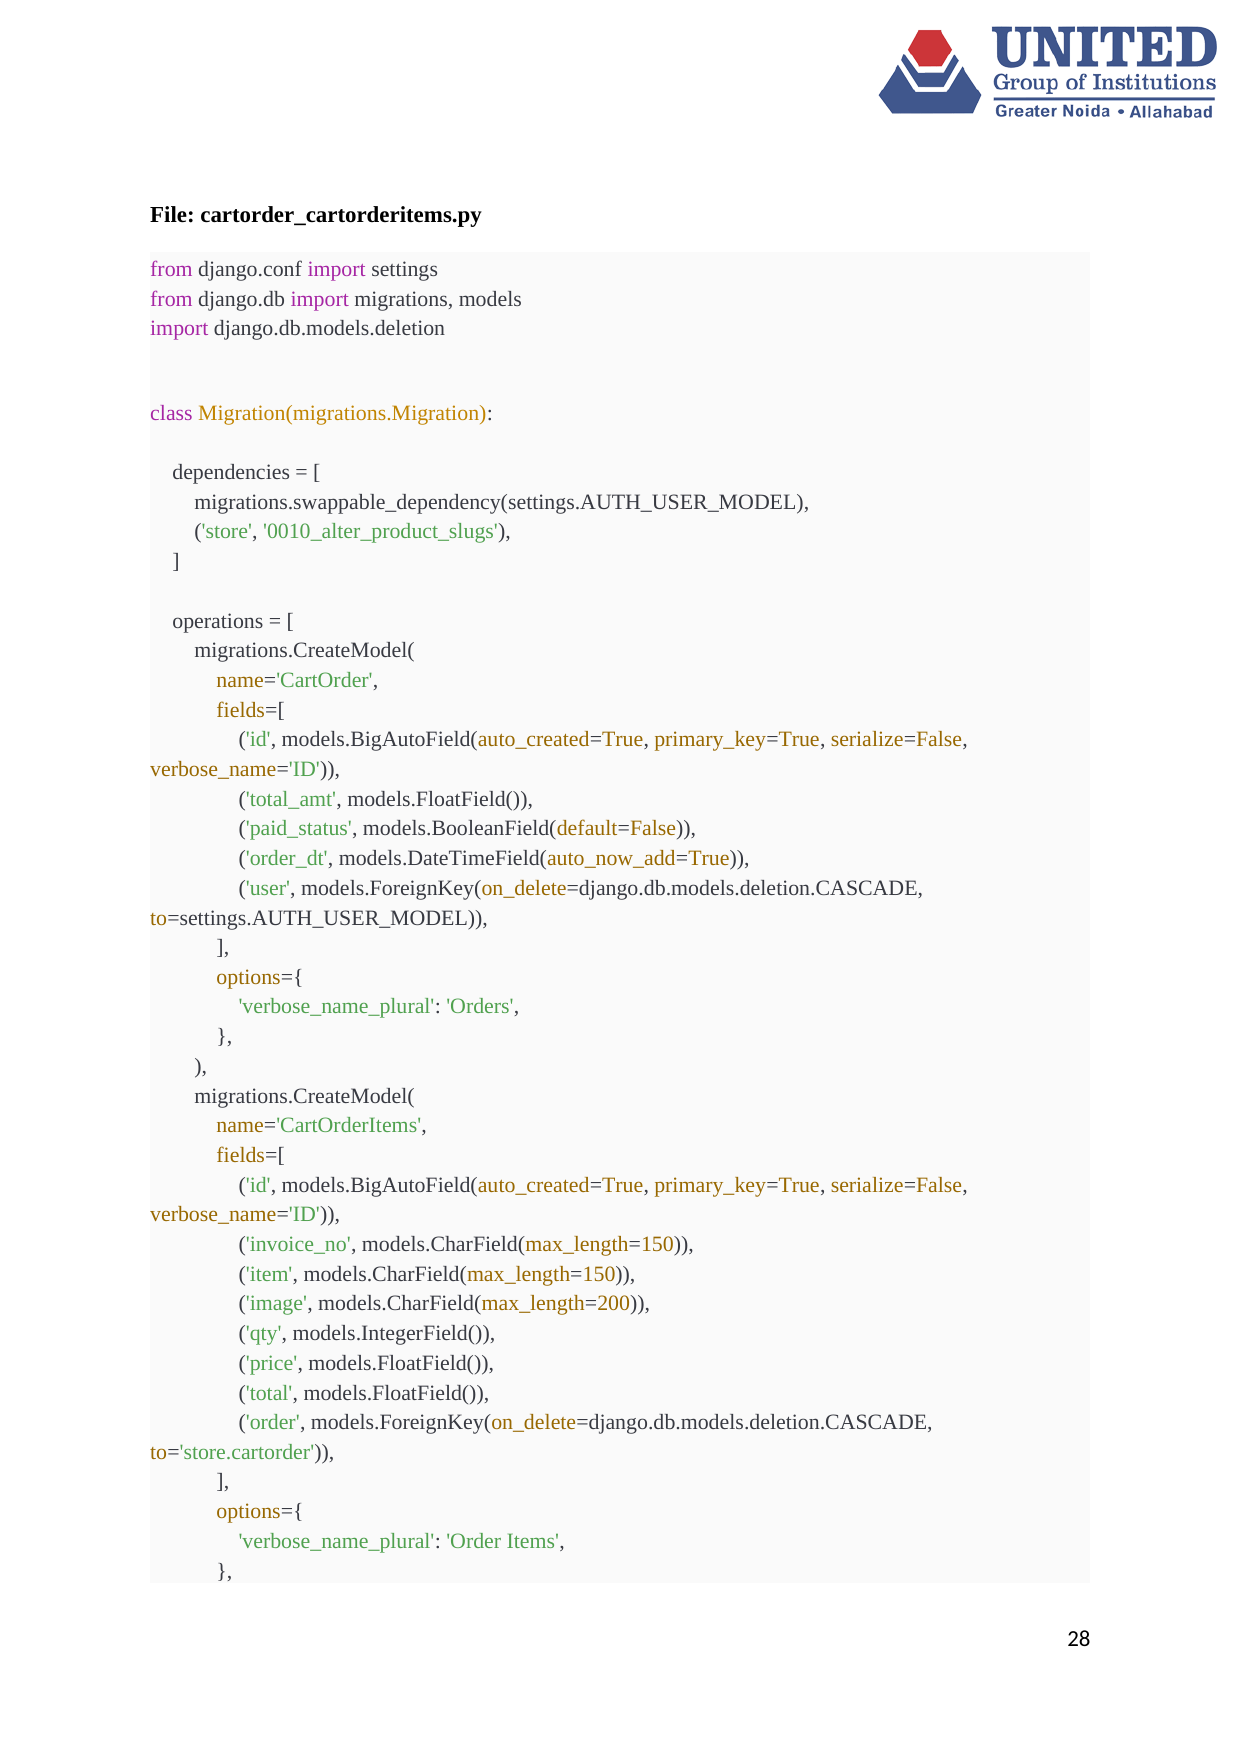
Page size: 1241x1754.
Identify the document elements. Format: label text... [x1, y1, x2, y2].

text fields=[ [150, 692, 1090, 722]
text ), [150, 1048, 1090, 1078]
picture [873, 20, 1218, 124]
text options={ [150, 1494, 1090, 1523]
text import django.db.models.deletion [150, 311, 1090, 341]
text class Migration(migrations.Migration): [150, 395, 1090, 425]
text ('id', models.BigAutoField(auto_created=True, primary_key=True, serialize=False, verbose_name='ID')), [150, 1167, 1090, 1227]
text ('invoice_no', models.CharField(max_length=150)), [150, 1227, 1090, 1256]
text ] [150, 544, 1090, 573]
text ('qty', models.IntegerField()), [150, 1316, 1090, 1345]
text ('user', models.ForeignKey(on_delete=django.db.models.deletion.CASCADE, to=settings.AUTH_USER_MODEL)), [150, 870, 1090, 930]
text }, [150, 1553, 1090, 1583]
text from django.conf import settings [150, 252, 1090, 281]
text ('order_dt', models.DateTimeField(auto_now_add=True)), [150, 841, 1090, 870]
text options={ [150, 959, 1090, 989]
text migrations.swappable_dependency(settings.AUTH_USER_MODEL), [150, 484, 1090, 514]
text 'verbose_name_plural': 'Order Items', [150, 1523, 1090, 1553]
text ('order', models.ForeignKey(on_delete=django.db.models.deletion.CASCADE, to='store.cartorder')), [150, 1405, 1090, 1464]
text from django.db import migrations, models [150, 281, 1090, 311]
text ], [150, 930, 1090, 959]
text ('store', '0010_alter_product_slugs'), [150, 514, 1090, 544]
text ('price', models.FloatField()), [150, 1345, 1090, 1375]
text ('image', models.CharField(max_length=200)), [150, 1286, 1090, 1316]
text dependencies = [ [150, 455, 1090, 484]
text ('paid_status', models.BooleanField(default=False)), [150, 811, 1090, 841]
text ('total_amt', models.FloatField()), [150, 781, 1090, 811]
text ('id', models.BigAutoField(auto_created=True, primary_key=True, serialize=False, verbose_name='ID')), [150, 722, 1090, 781]
text fields=[ [150, 1137, 1090, 1167]
text ('total', models.FloatField()), [150, 1375, 1090, 1405]
text 'verbose_name_plural': 'Orders', [150, 989, 1090, 1019]
text name='CartOrder', [150, 662, 1090, 692]
subtitle File: cartorder_cartorderitems.py [150, 201, 1090, 227]
text ('item', models.CharField(max_length=150)), [150, 1256, 1090, 1286]
text operations = [ [150, 603, 1090, 633]
text migrations.CreateModel( [150, 633, 1090, 662]
text name='CartOrderItems', [150, 1108, 1090, 1137]
text ], [150, 1464, 1090, 1494]
text migrations.CreateModel( [150, 1078, 1090, 1108]
text }, [150, 1019, 1090, 1048]
